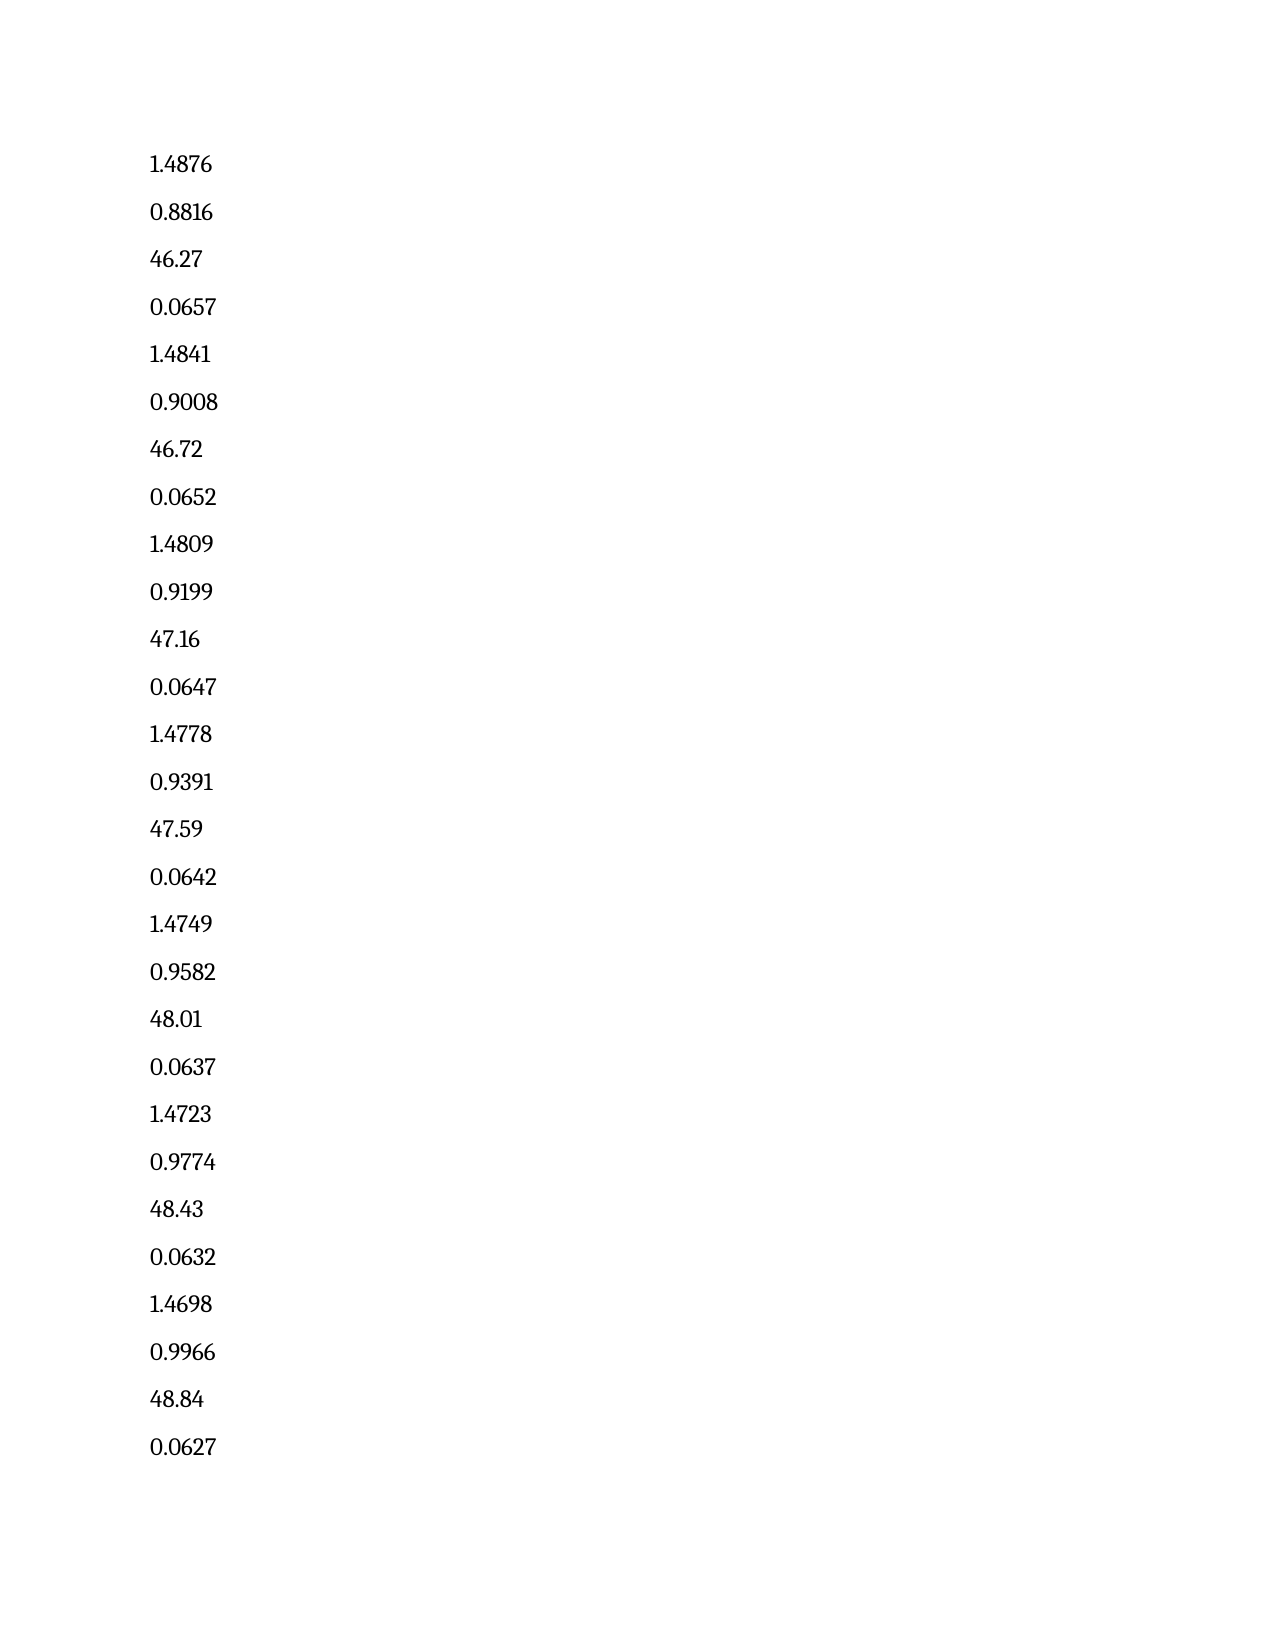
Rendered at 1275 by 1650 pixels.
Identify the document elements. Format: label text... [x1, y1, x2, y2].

text 0.9199 [150, 577, 1125, 606]
text 46.27 [150, 245, 1125, 274]
text 1.4841 [150, 340, 1125, 369]
text 0.9774 [150, 1147, 1125, 1176]
text 0.9582 [150, 957, 1125, 986]
text 1.4723 [150, 1100, 1125, 1129]
text 0.0652 [150, 482, 1125, 511]
text 0.9966 [150, 1337, 1125, 1366]
text 1.4809 [150, 530, 1125, 559]
text 0.0642 [150, 862, 1125, 891]
text 0.0627 [150, 1432, 1125, 1461]
text 0.0647 [150, 672, 1125, 701]
text 1.4876 [150, 150, 1125, 179]
text 0.0637 [150, 1052, 1125, 1081]
text 47.16 [150, 625, 1125, 654]
text 0.9391 [150, 767, 1125, 796]
text 1.4749 [150, 910, 1125, 939]
text 0.8816 [150, 197, 1125, 226]
text 1.4698 [150, 1290, 1125, 1319]
text 46.72 [150, 435, 1125, 464]
text 47.59 [150, 815, 1125, 844]
text 48.01 [150, 1005, 1125, 1034]
text 1.4778 [150, 720, 1125, 749]
text 0.9008 [150, 387, 1125, 416]
text 0.0657 [150, 292, 1125, 321]
text 48.43 [150, 1195, 1125, 1224]
text 0.0632 [150, 1242, 1125, 1271]
text 48.84 [150, 1385, 1125, 1414]
